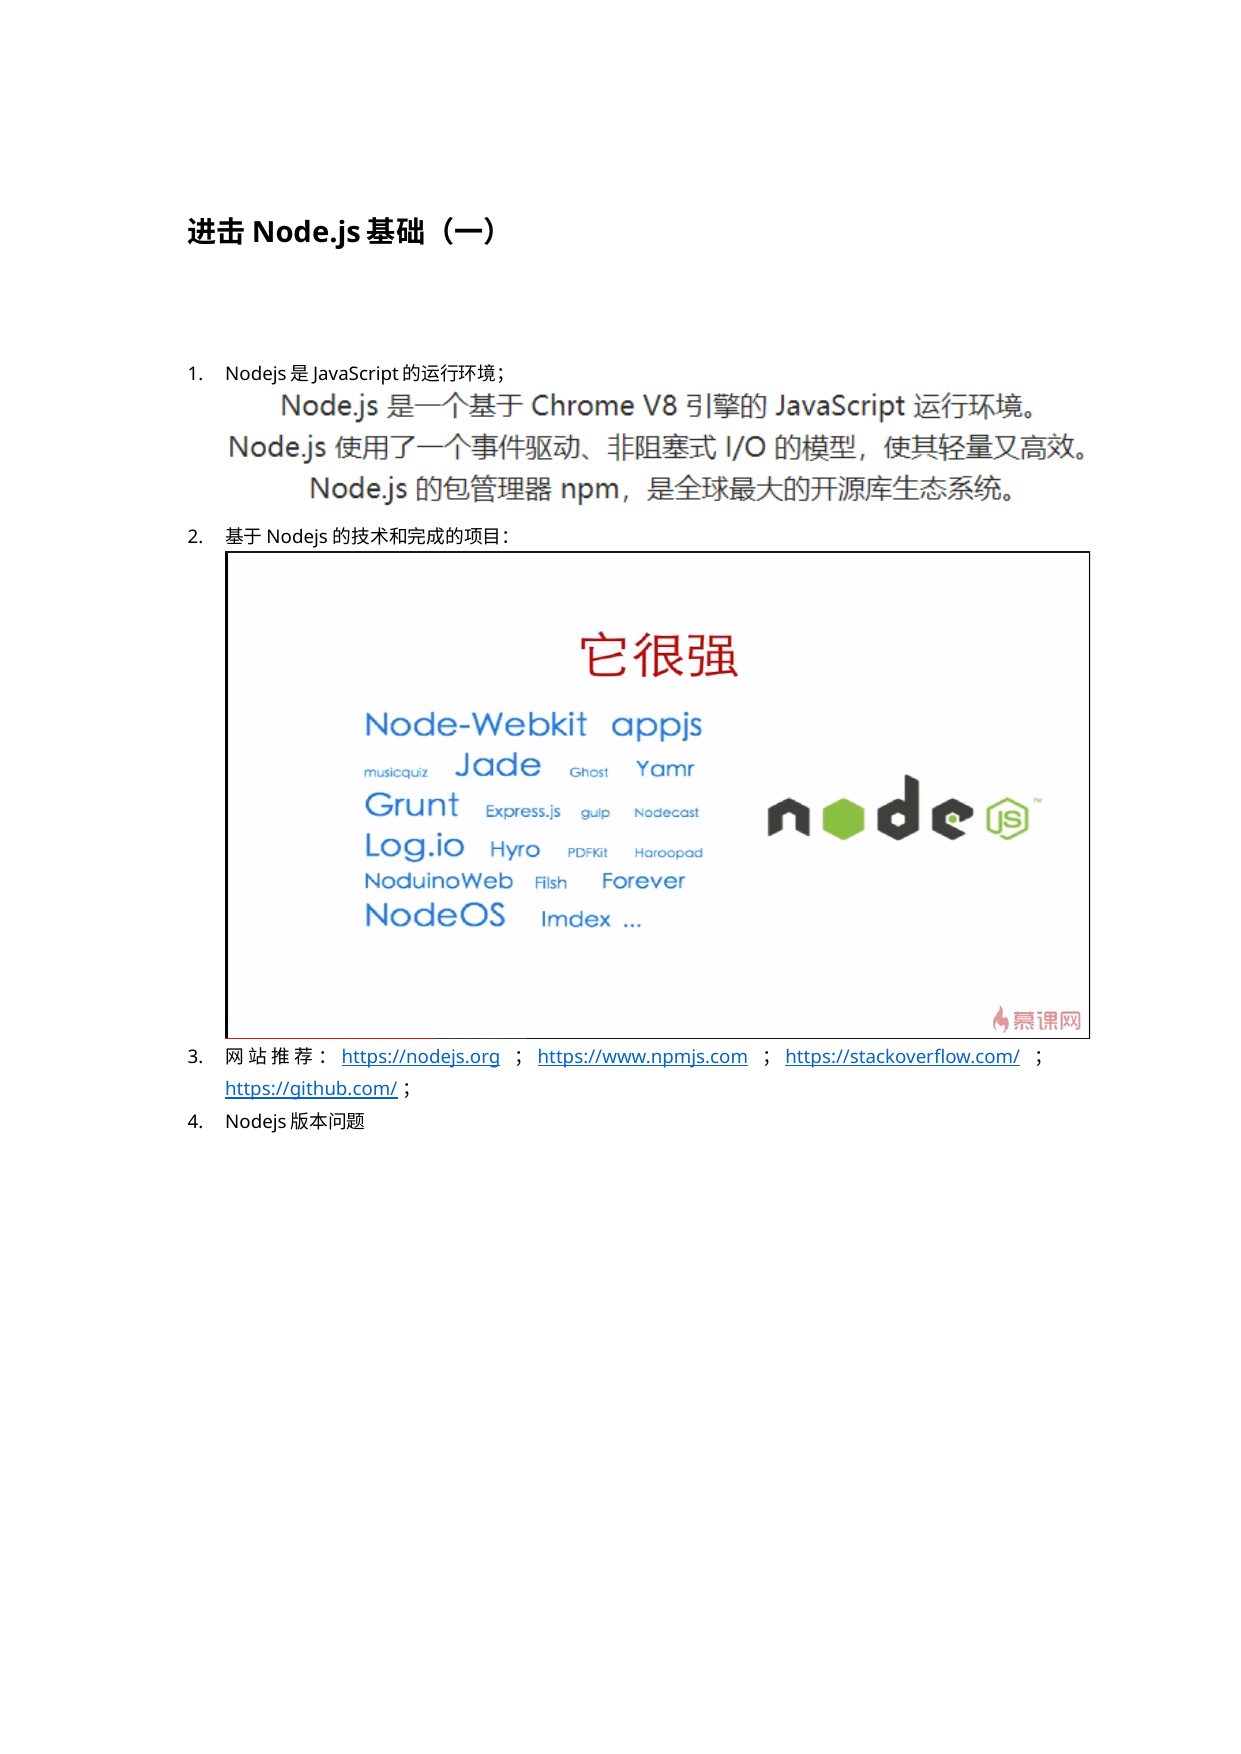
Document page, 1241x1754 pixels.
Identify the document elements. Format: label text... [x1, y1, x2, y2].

list Nodejs是JavaScript的运行环境； [187, 356, 1053, 389]
list 网站推荐：https://nodejs.org ；https://www.npmjs.com ；https://stackoverflow.com/ ；https://github.com/ ； [187, 1039, 1053, 1104]
subtitle 进击Node.js基础（一） [187, 197, 1053, 262]
picture [225, 388, 1091, 508]
picture [225, 551, 1091, 1039]
list 基于Nodejs 的技术和完成的项目： [187, 519, 1053, 551]
list Nodejs版本问题 [187, 1104, 1053, 1136]
